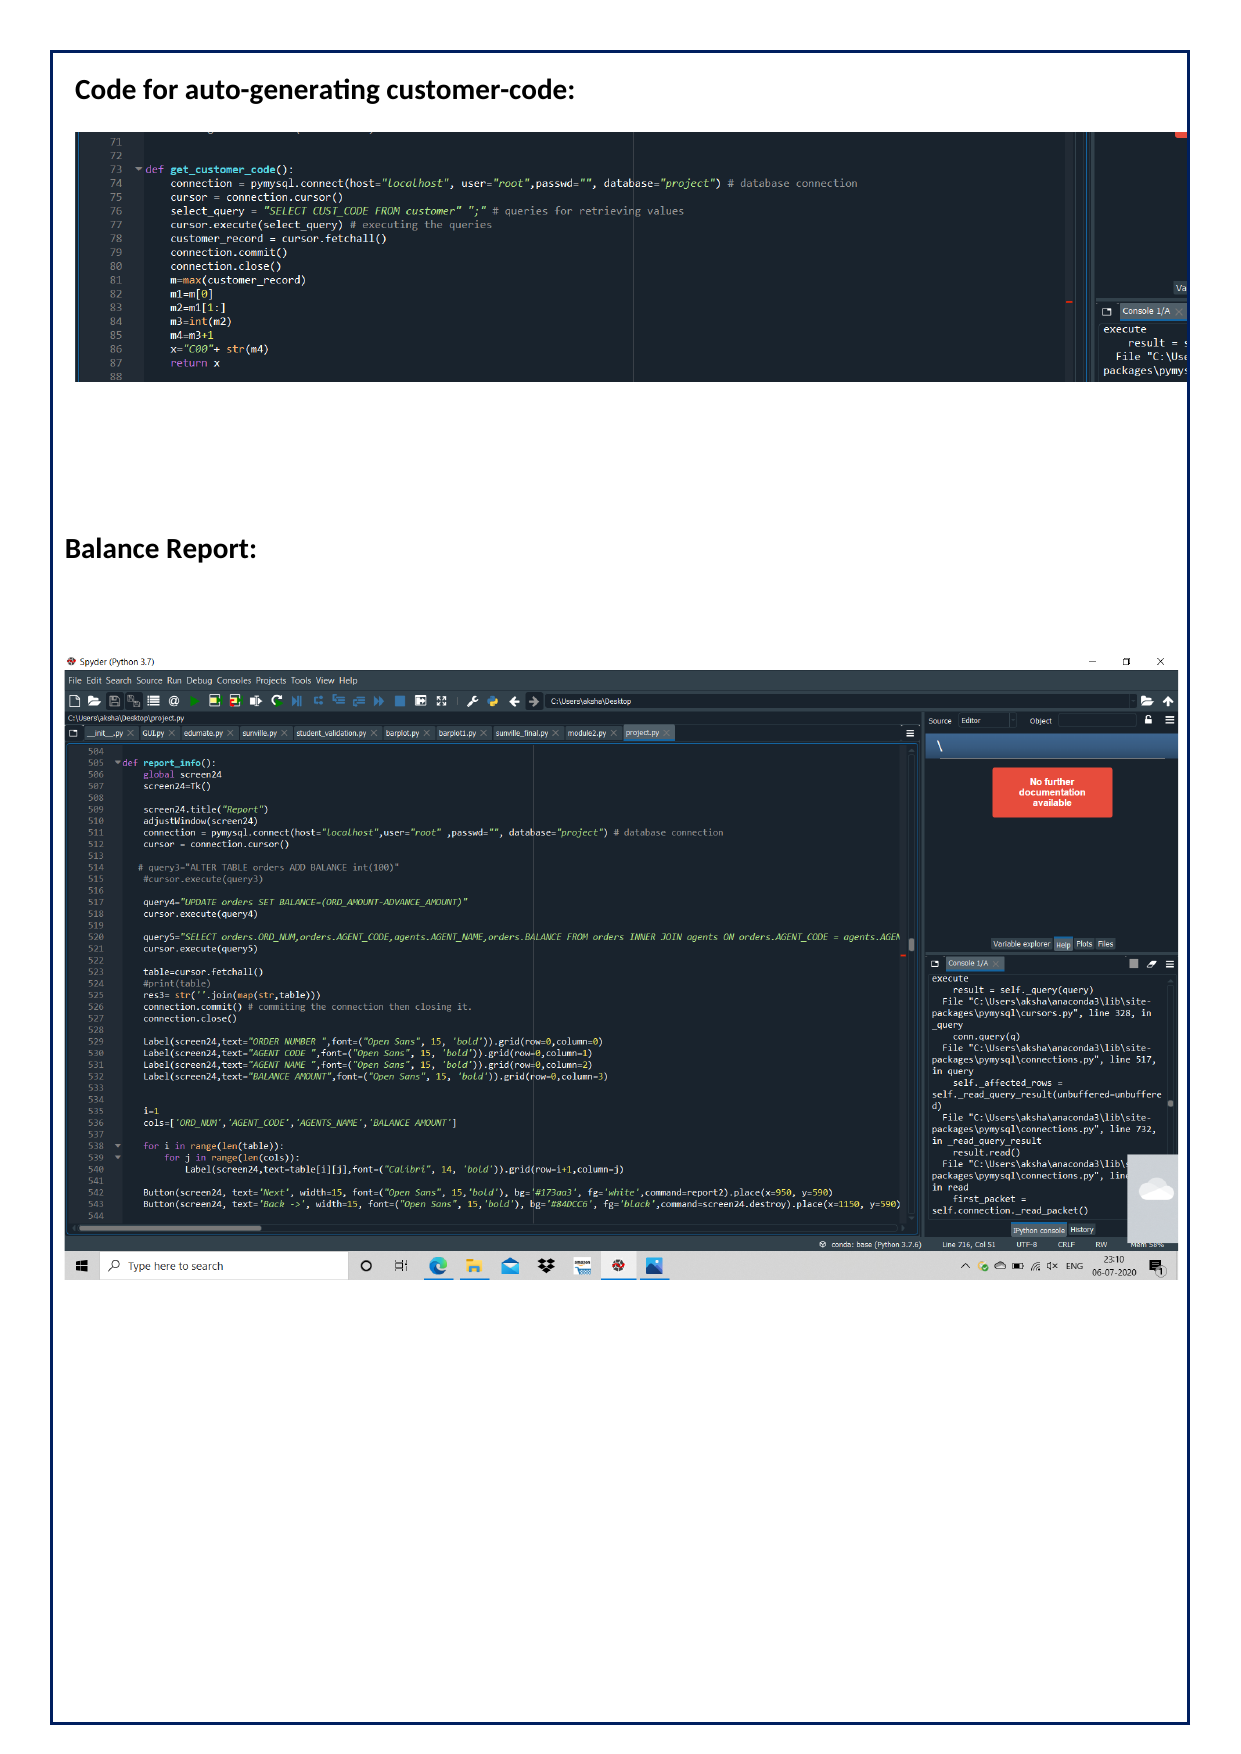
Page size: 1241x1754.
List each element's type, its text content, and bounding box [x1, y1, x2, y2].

picture [64, 653, 1179, 1280]
picture [75, 132, 1187, 382]
text Balance Report: [64, 530, 754, 566]
text Code for auto-generating customer-code: [75, 71, 754, 106]
